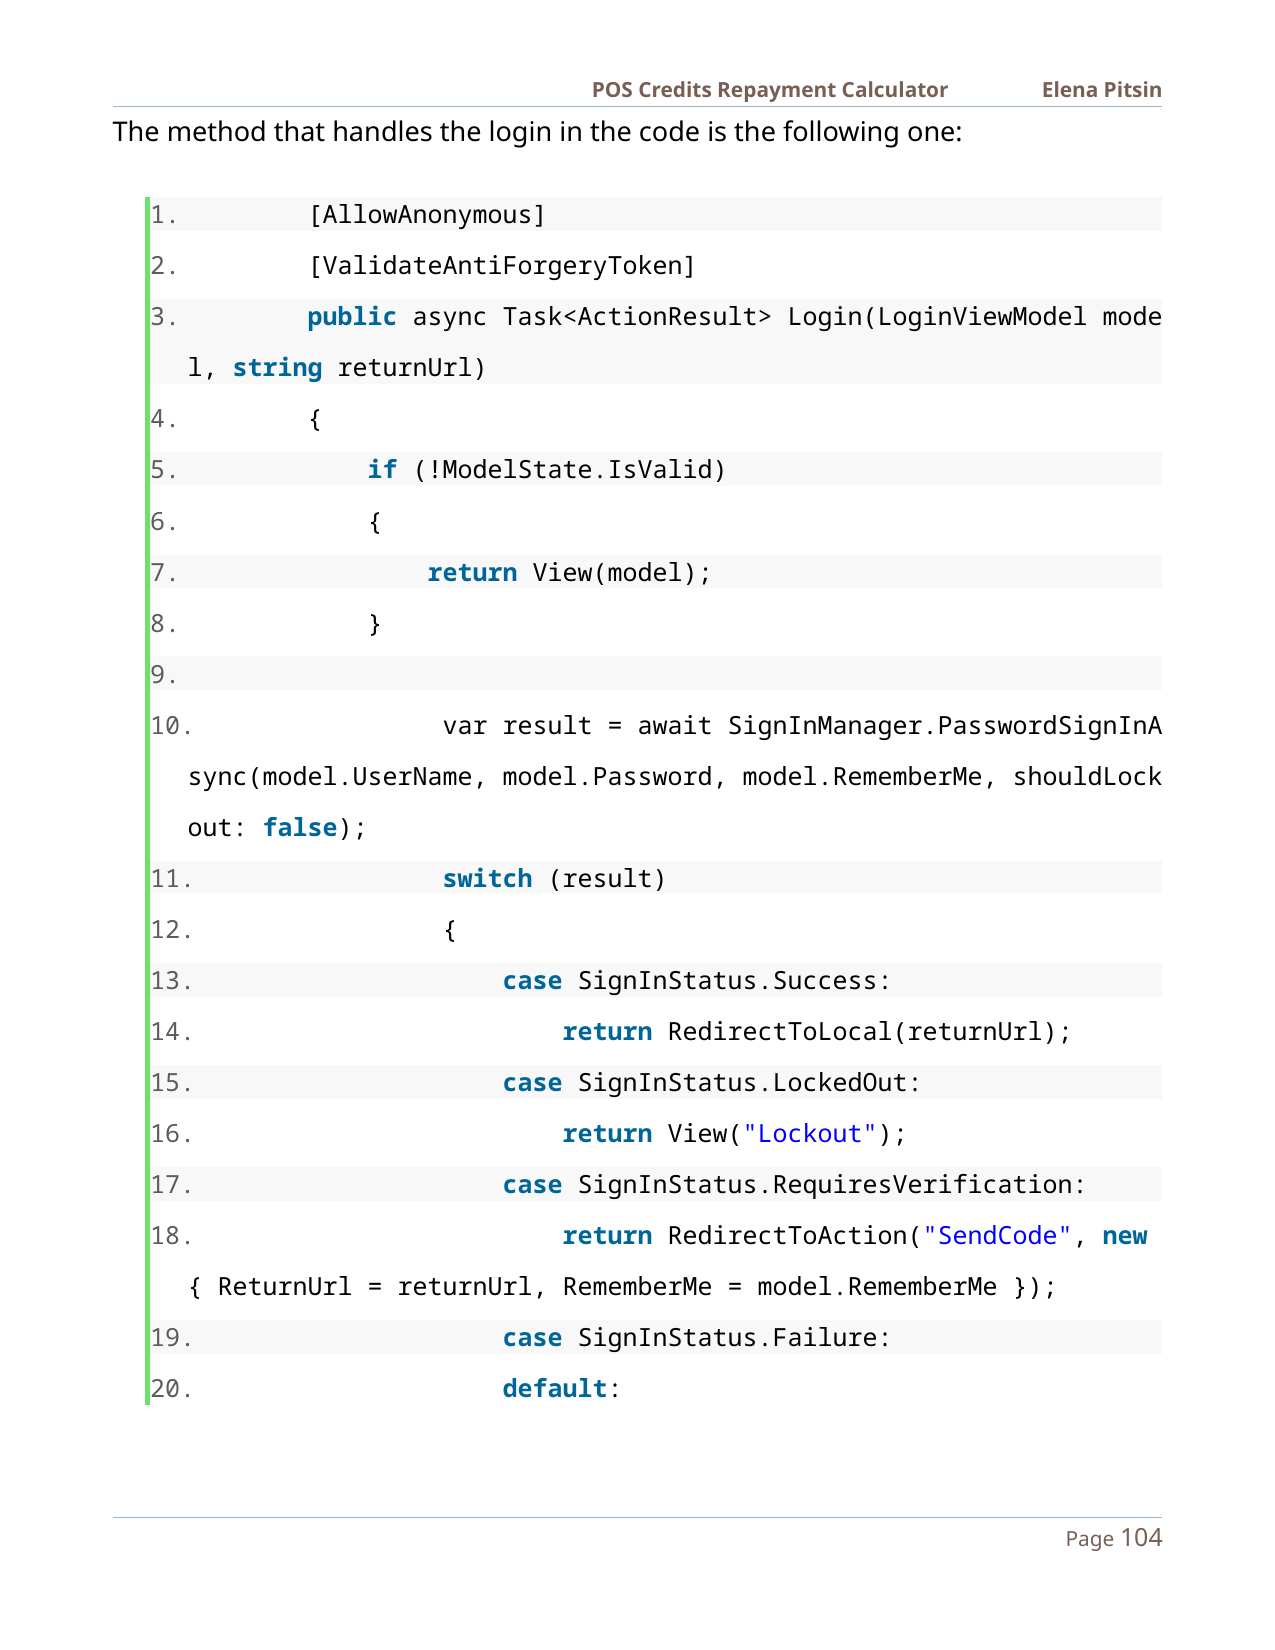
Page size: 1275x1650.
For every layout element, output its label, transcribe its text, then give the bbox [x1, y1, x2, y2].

list { [150, 912, 1162, 946]
list public async Task<ActionResult> Login(LoginViewModel model, string returnUrl) [150, 299, 1162, 384]
list return RedirectToLocal(returnUrl); [150, 1014, 1162, 1048]
list switch (result) [150, 861, 1162, 894]
list case SignInStatus.LockedOut: [150, 1065, 1162, 1099]
list case SignInStatus.Failure: [150, 1320, 1162, 1354]
list { [150, 503, 1162, 537]
list { [150, 401, 1162, 435]
text The method that handles the login in the code is the following one: [112, 112, 1162, 149]
list default: [150, 1371, 1162, 1405]
list case SignInStatus.Success: [150, 963, 1162, 997]
list return View(model); [150, 554, 1162, 588]
list return View("Lockout"); [150, 1116, 1162, 1150]
list if (!ModelState.IsValid) [150, 452, 1162, 486]
list [ValidateAntiForgeryToken] [150, 248, 1162, 282]
list case SignInStatus.RequiresVerification: [150, 1167, 1162, 1201]
list var result = await SignInManager.PasswordSignInAsync(model.UserName, model.Password, model.RememberMe, shouldLockout: false); [150, 707, 1162, 843]
list } [150, 605, 1162, 639]
list return RedirectToAction("SendCode", new { ReturnUrl = returnUrl, RememberMe = model.RememberMe }); [150, 1218, 1162, 1303]
list [AllowAnonymous] [150, 197, 1162, 231]
